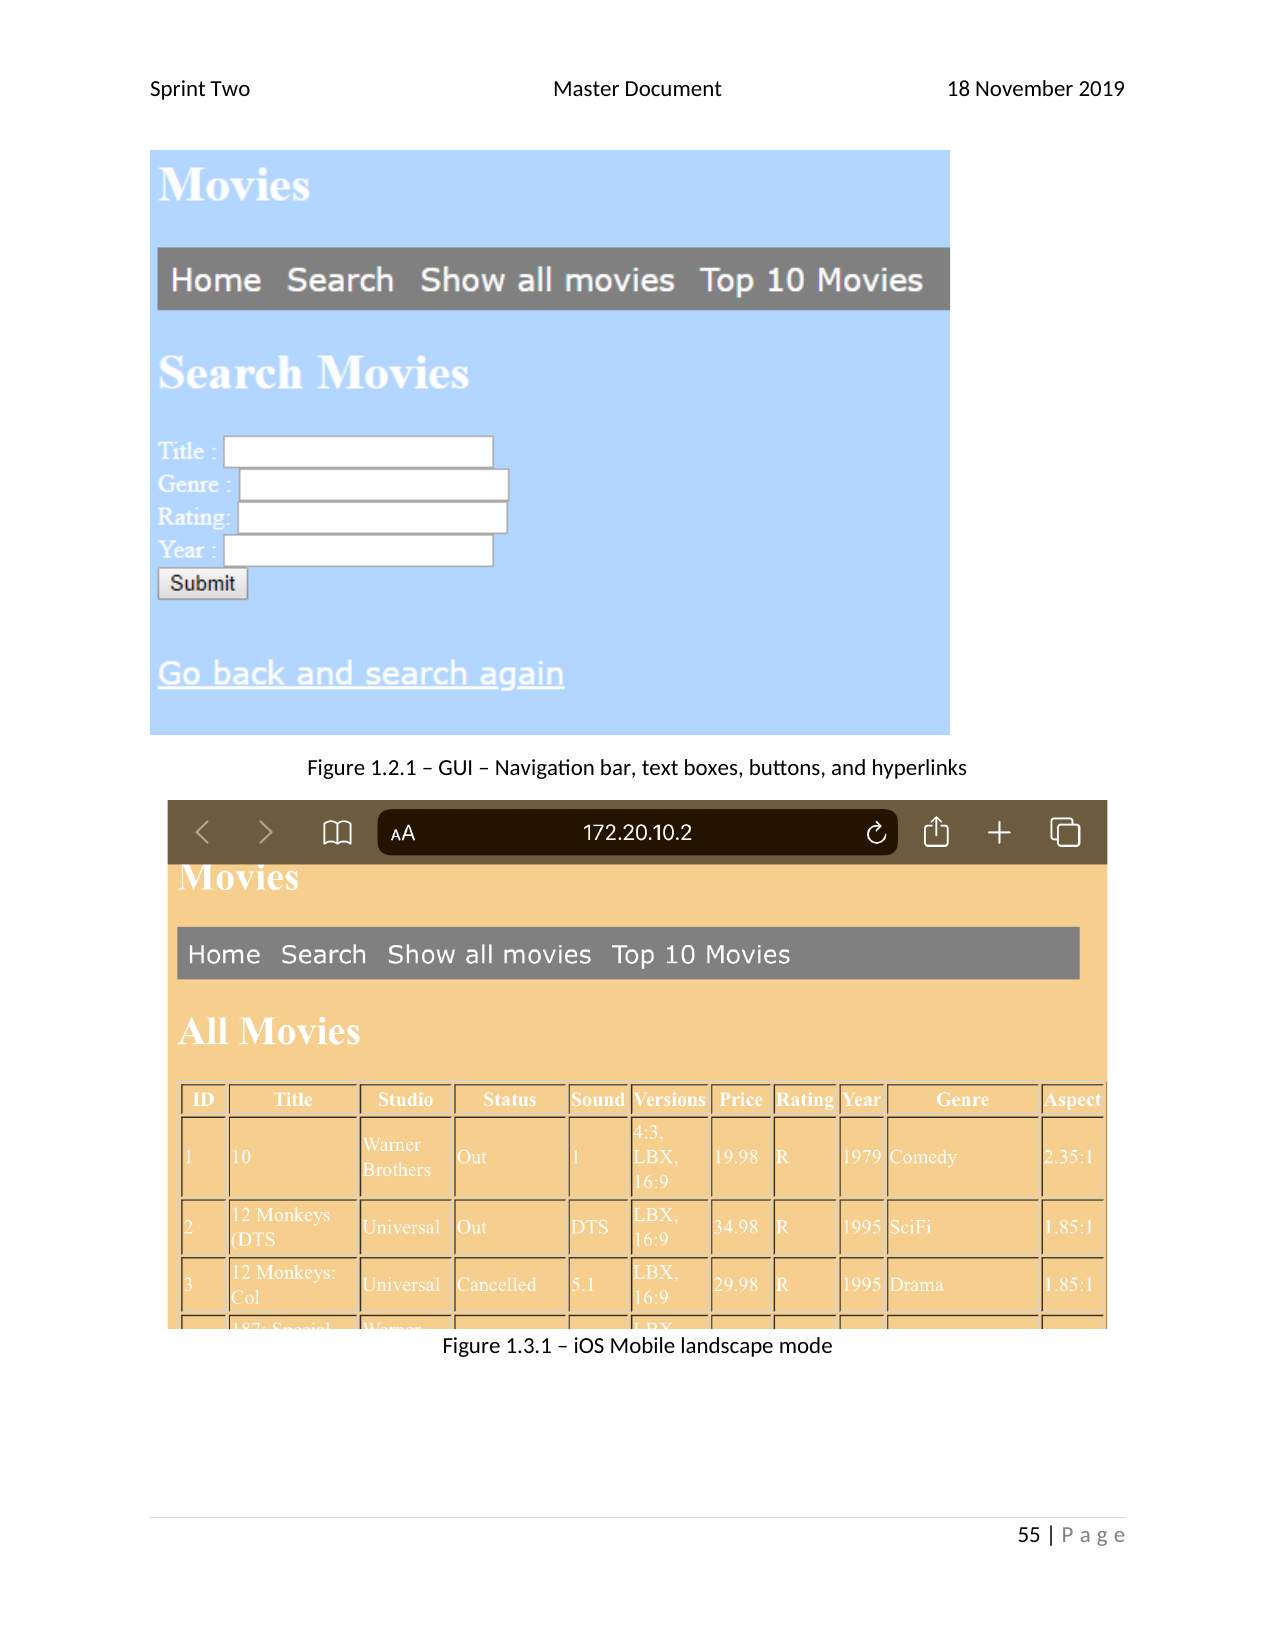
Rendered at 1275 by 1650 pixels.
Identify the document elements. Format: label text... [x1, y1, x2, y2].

picture [167, 800, 1108, 1329]
text Figure 1.2.1 – GUI – Navigation bar, text boxes, buttons, and hyperlinks [150, 753, 1125, 781]
picture [150, 150, 951, 735]
